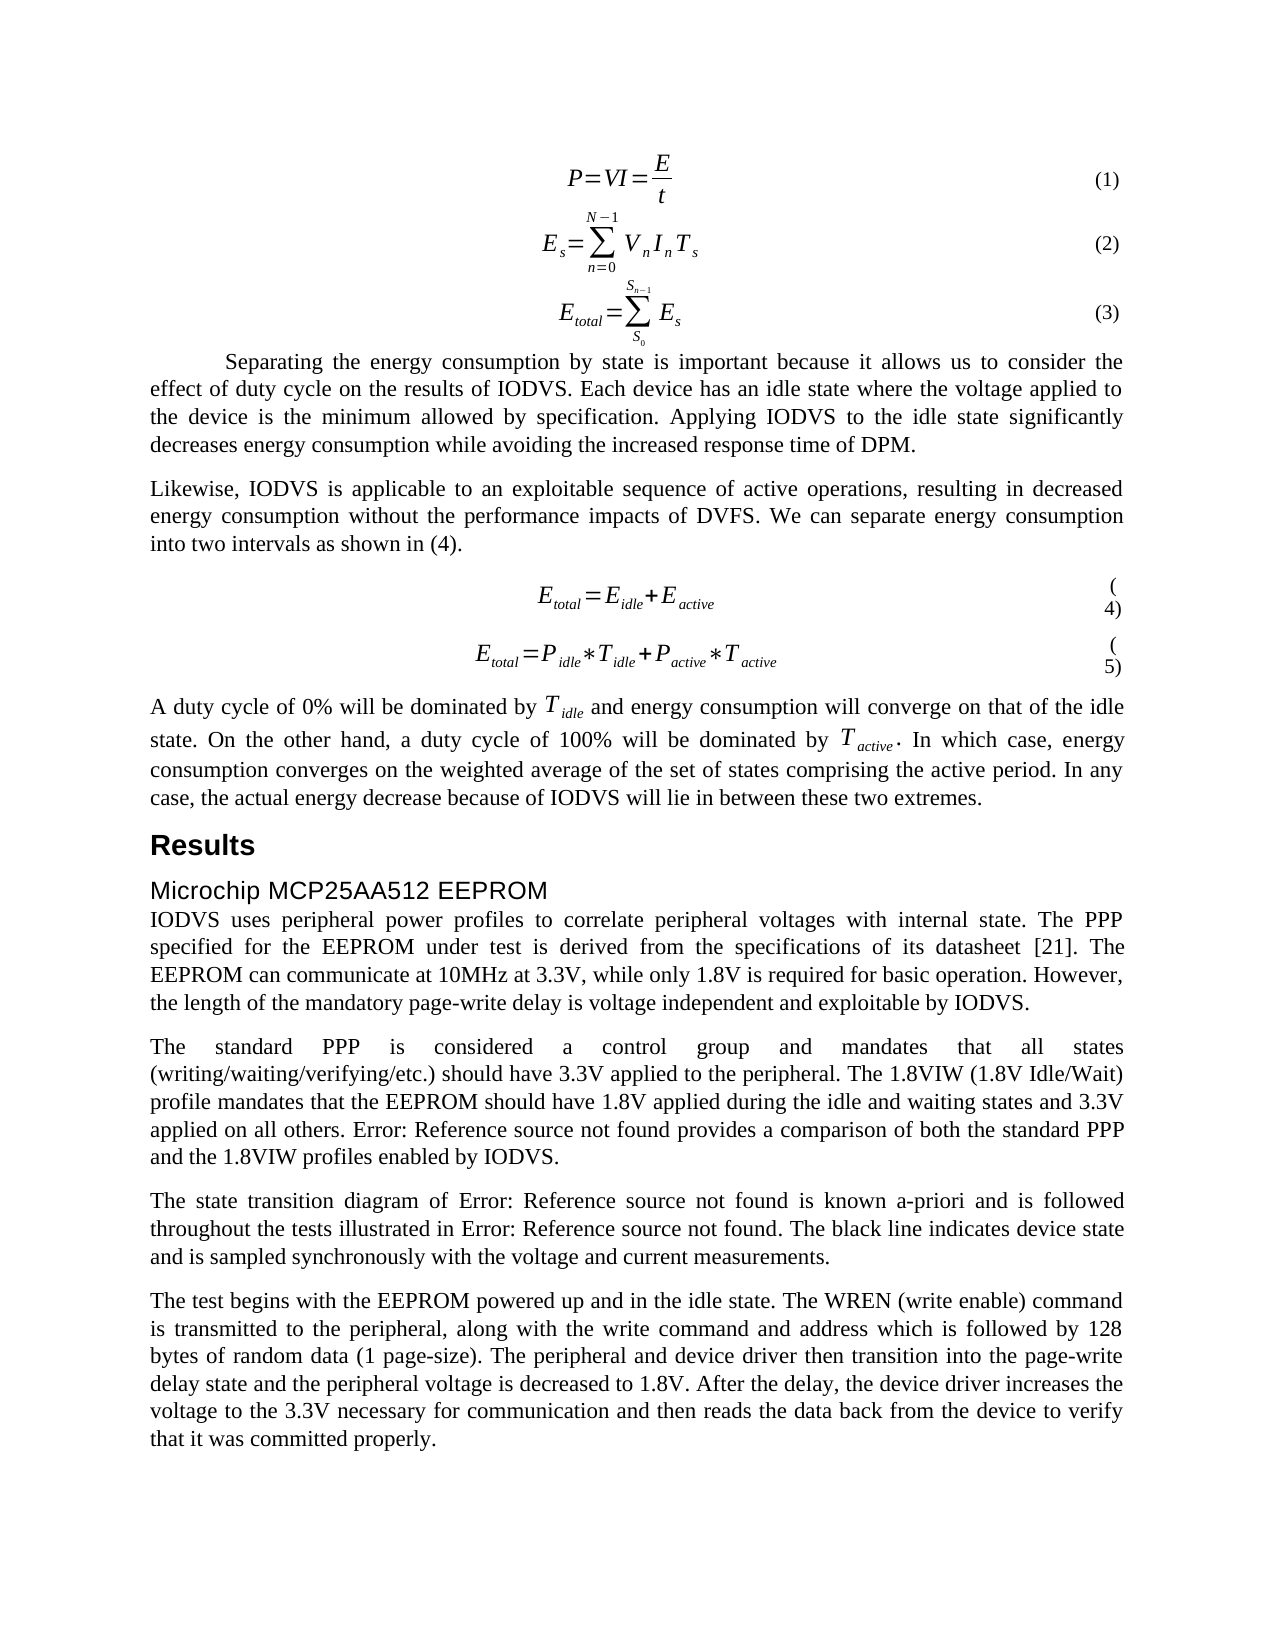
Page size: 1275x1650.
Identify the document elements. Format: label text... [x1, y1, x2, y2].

table_header () [1101, 575, 1125, 633]
text A duty cycle of 0% will be dominated by and energy consumption will converge on that of the idle state. On the other hand, a duty cycle of 100% will be dominated by In which case, energy consumption converges on the weighted average of the set of states comprising the active period. In any case, the actual energy decrease because of IODVS will lie in between these two extremes. [150, 691, 1125, 810]
table_cell () [1101, 633, 1125, 691]
table_cell [150, 209, 1089, 276]
subtitle Results [150, 828, 1125, 862]
table_header [150, 575, 1101, 633]
table_cell [150, 633, 1101, 691]
text The test begins with the EEPROM powered up and in the idle state. The WREN (write enable) command is transmitted to the peripheral, along with the write command and address which is followed by 128 bytes of random data (1 page-size). The peripheral and device driver then transition into the page-write delay state and the peripheral voltage is decreased to 1.8V. After the delay, the device driver increases the voltage to the 3.3V necessary for communication and then reads the data back from the device to verify that it was committed properly. [150, 1287, 1125, 1451]
text Likewise, IODVS is applicable to an exploitable sequence of active operations, resulting in decreased energy consumption without the performance impacts of DVFS. We can separate energy consumption into two intervals as shown in (4). [150, 475, 1125, 557]
table_header [150, 150, 1089, 209]
table_cell () [1089, 209, 1125, 276]
table_header () [1089, 150, 1125, 209]
table_cell [150, 276, 1089, 348]
subtitle Microchip MCP25AA512 EEPROM [150, 876, 1125, 904]
text Separating the energy consumption by state is important because it allows us to consider the effect of duty cycle on the results of IODVS. Each device has an idle state where the voltage applied to the device is the minimum allowed by specification. Applying IODVS to the idle state significantly decreases energy consumption while avoiding the increased response time of DPM. [150, 348, 1125, 457]
text IODVS uses peripheral power profiles to correlate peripheral voltages with internal state. The PPP specified for the EEPROM under test is derived from the specifications of its datasheet. The EEPROM can communicate at 10MHz at 3.3V, while only 1.8V is required for basic operation. However, the length of the mandatory page-write delay is voltage independent and exploitable by IODVS. [150, 906, 1125, 1015]
table_cell () [1089, 276, 1125, 348]
